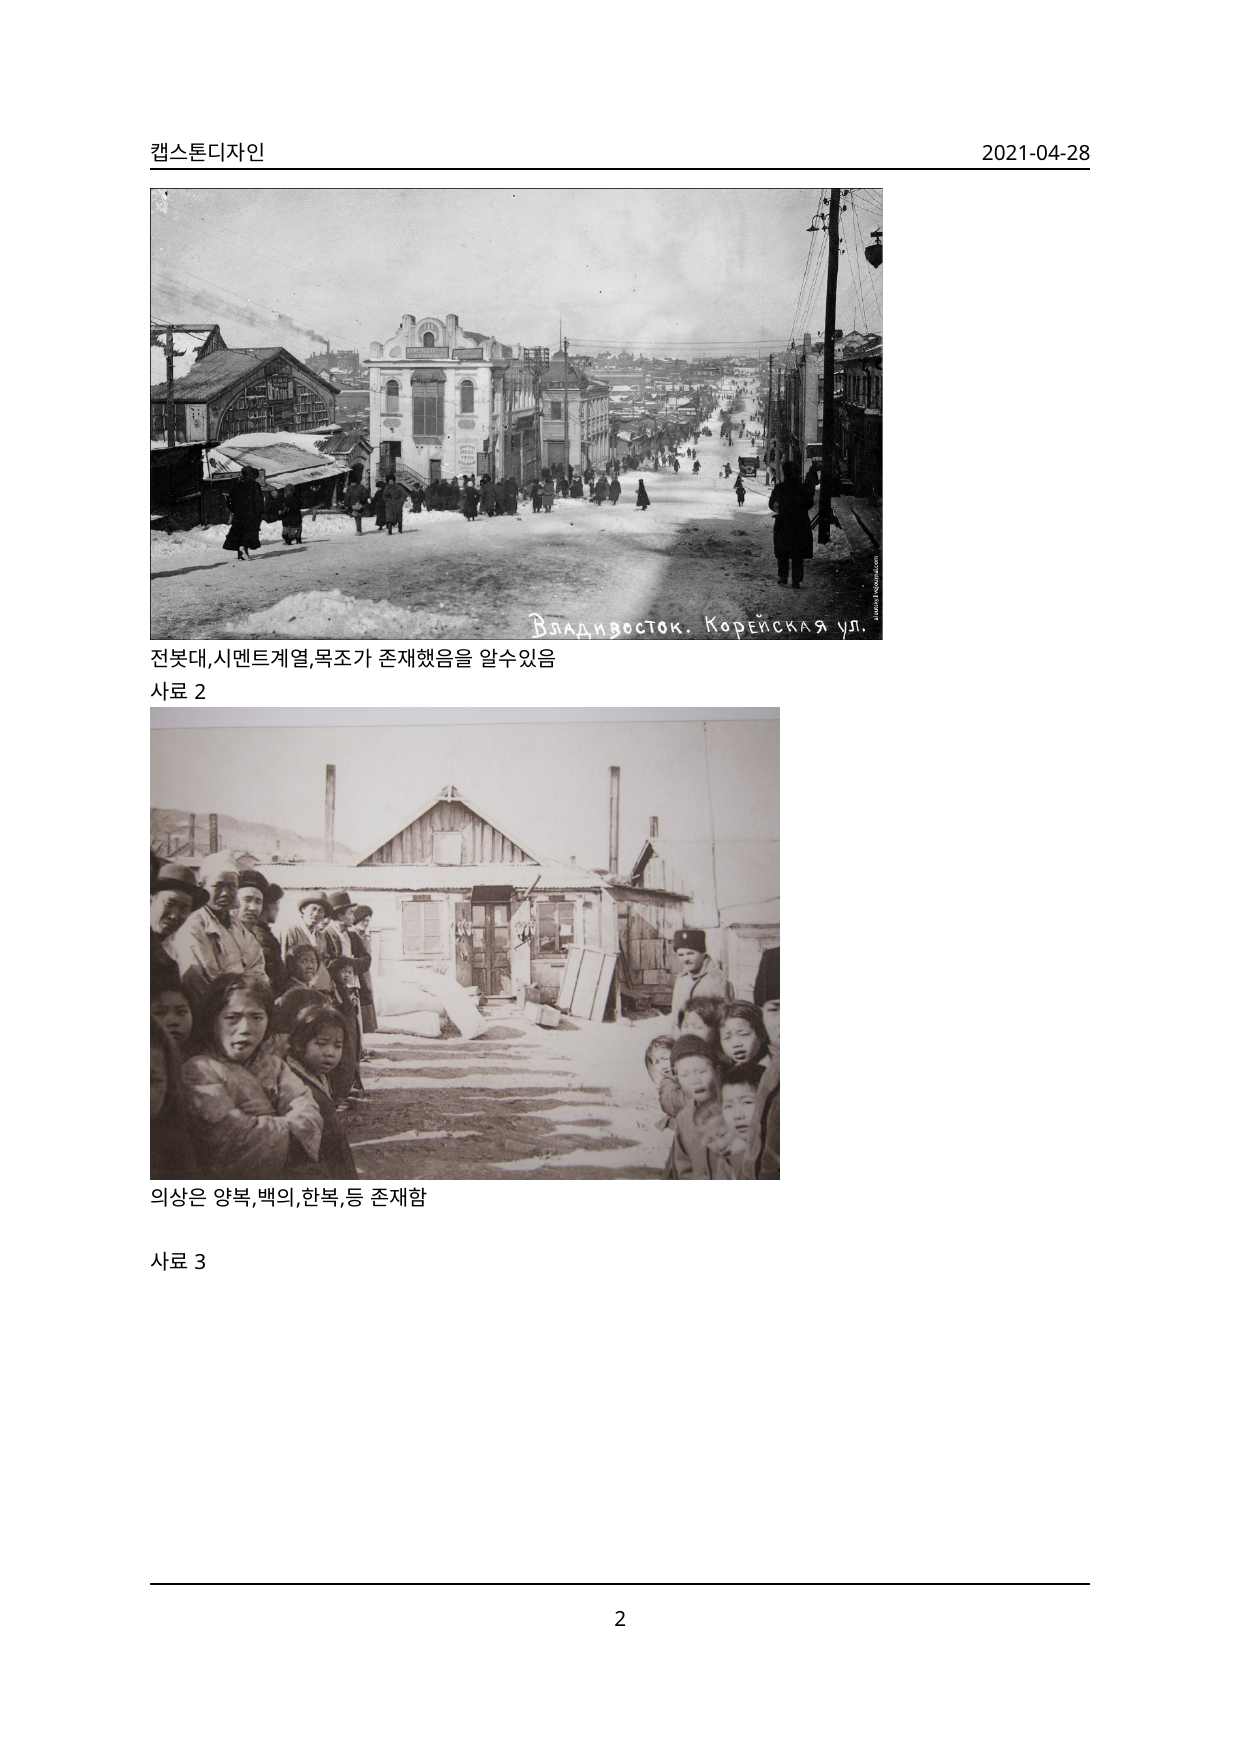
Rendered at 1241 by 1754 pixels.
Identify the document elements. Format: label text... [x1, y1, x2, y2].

text 사료 3 [150, 1245, 1090, 1275]
picture [150, 707, 780, 1180]
text 전봇대,시멘트계열,목조가 존재했음을 알수있음 [150, 642, 1090, 672]
text 사료 2 [150, 675, 1090, 705]
picture [150, 188, 883, 640]
text 의상은 양복,백의,한복,등 존재함 [150, 1182, 1090, 1212]
